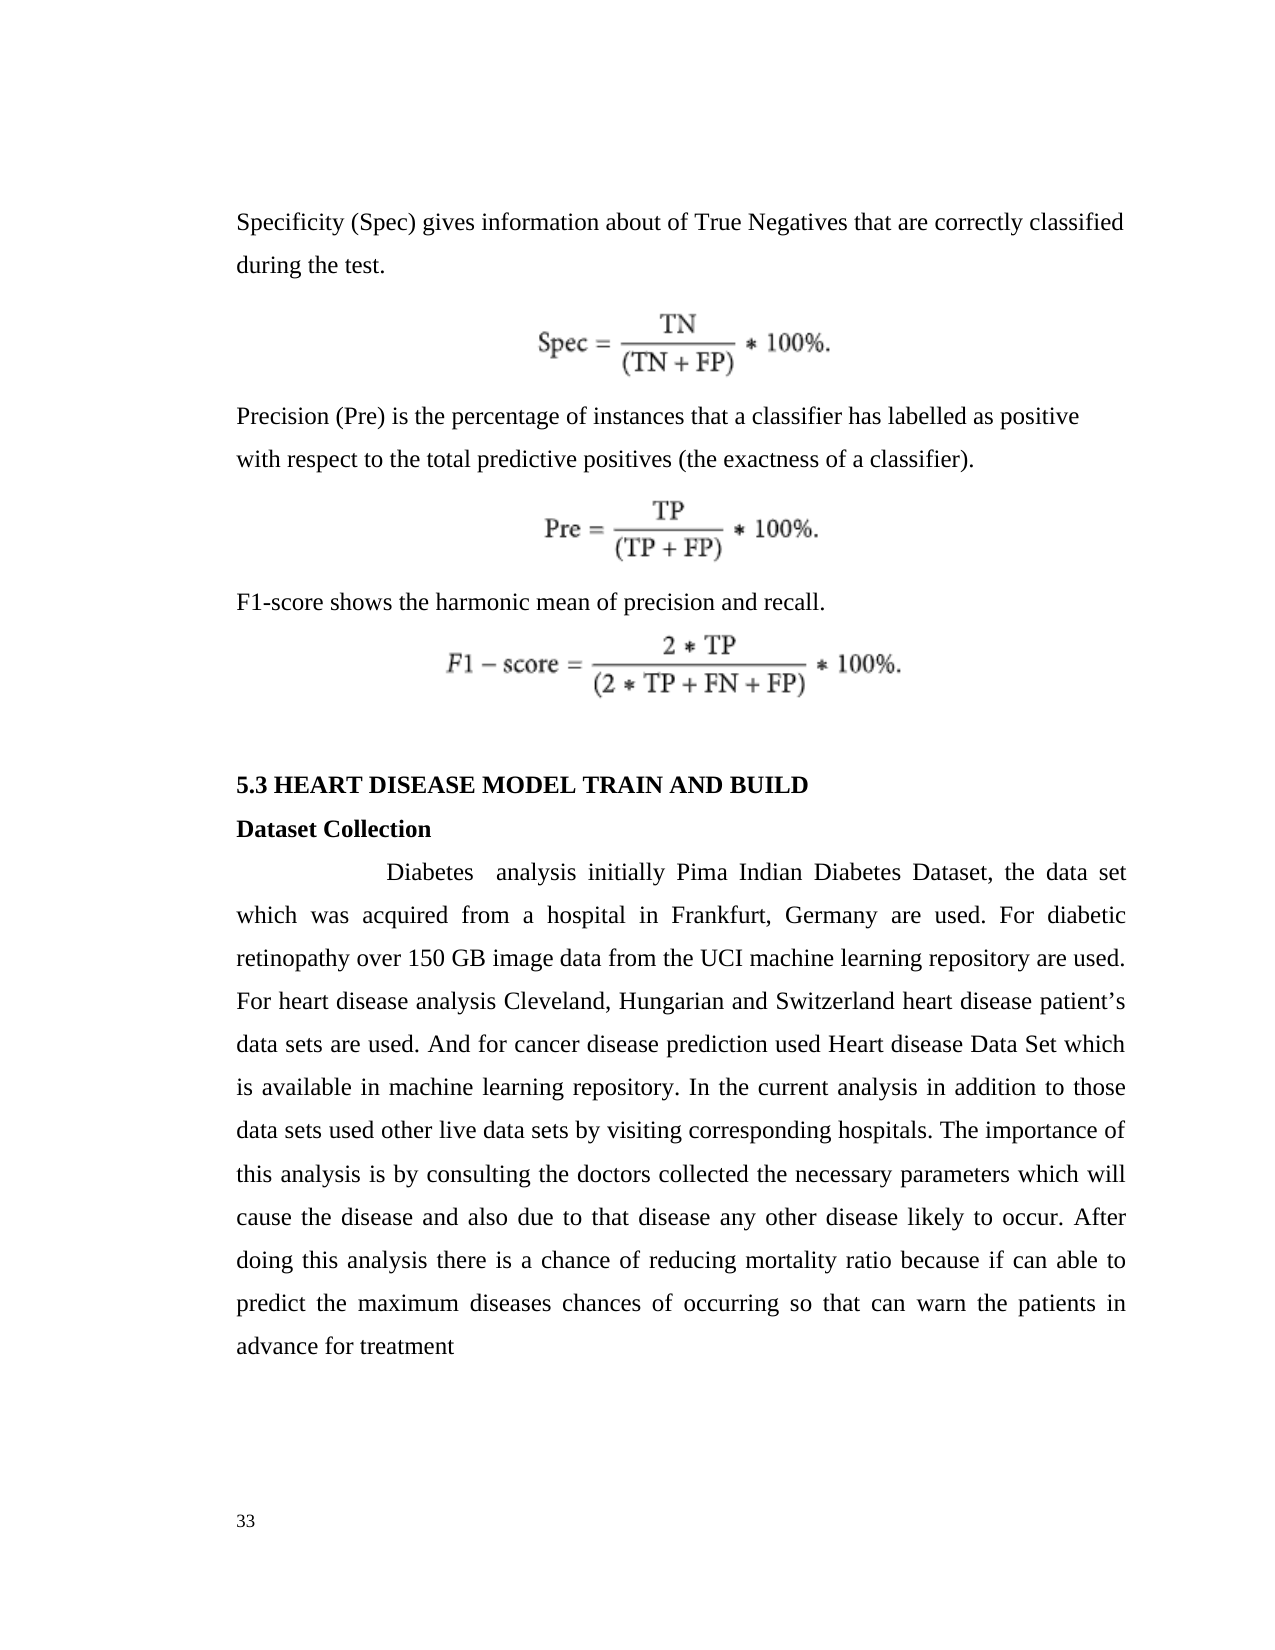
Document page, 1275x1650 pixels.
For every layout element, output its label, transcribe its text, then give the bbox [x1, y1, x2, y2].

text Dataset Collection [236, 814, 1127, 842]
text Precision (Pre) is the percentage of instances that a classifier has labelled as positive with respect to the total predictive positives (the exactness of a classifier). [236, 401, 1127, 473]
text F1-score shows the harmonic mean of precision and recall. [236, 587, 1127, 616]
text 5.3 HEART DISEASE MODEL TRAIN AND BUILD [236, 771, 1127, 799]
picture [513, 293, 850, 389]
text Specificity (Spec) gives information about of True Negatives that are correctly classified during the test. [236, 207, 1127, 279]
picture [532, 487, 832, 574]
text Diabetes analysis initially Pima Indian Diabetes Dataset, the data set which was acquired from a hospital in Frankfurt, Germany are used. For diabetic retinopathy over 150 GB image data from the UCI machine learning repository are used. For heart disease analysis Cleveland, Hungarian and Switzerland heart disease patient’s data sets are used. And for cancer disease prediction used Heart disease Data Set which is available in machine learning repository. In the current analysis in addition to those data sets used other live data sets by visiting corresponding hospitals. The importance of this analysis is by consulting the doctors collected the necessary parameters which will cause the disease and also due to that disease any other disease likely to occur. After doing this analysis there is a chance of reducing mortality ratio because if can able to predict the maximum diseases chances of occurring so that can warn the patients in advance for treatment [236, 857, 1127, 1360]
picture [440, 630, 924, 715]
